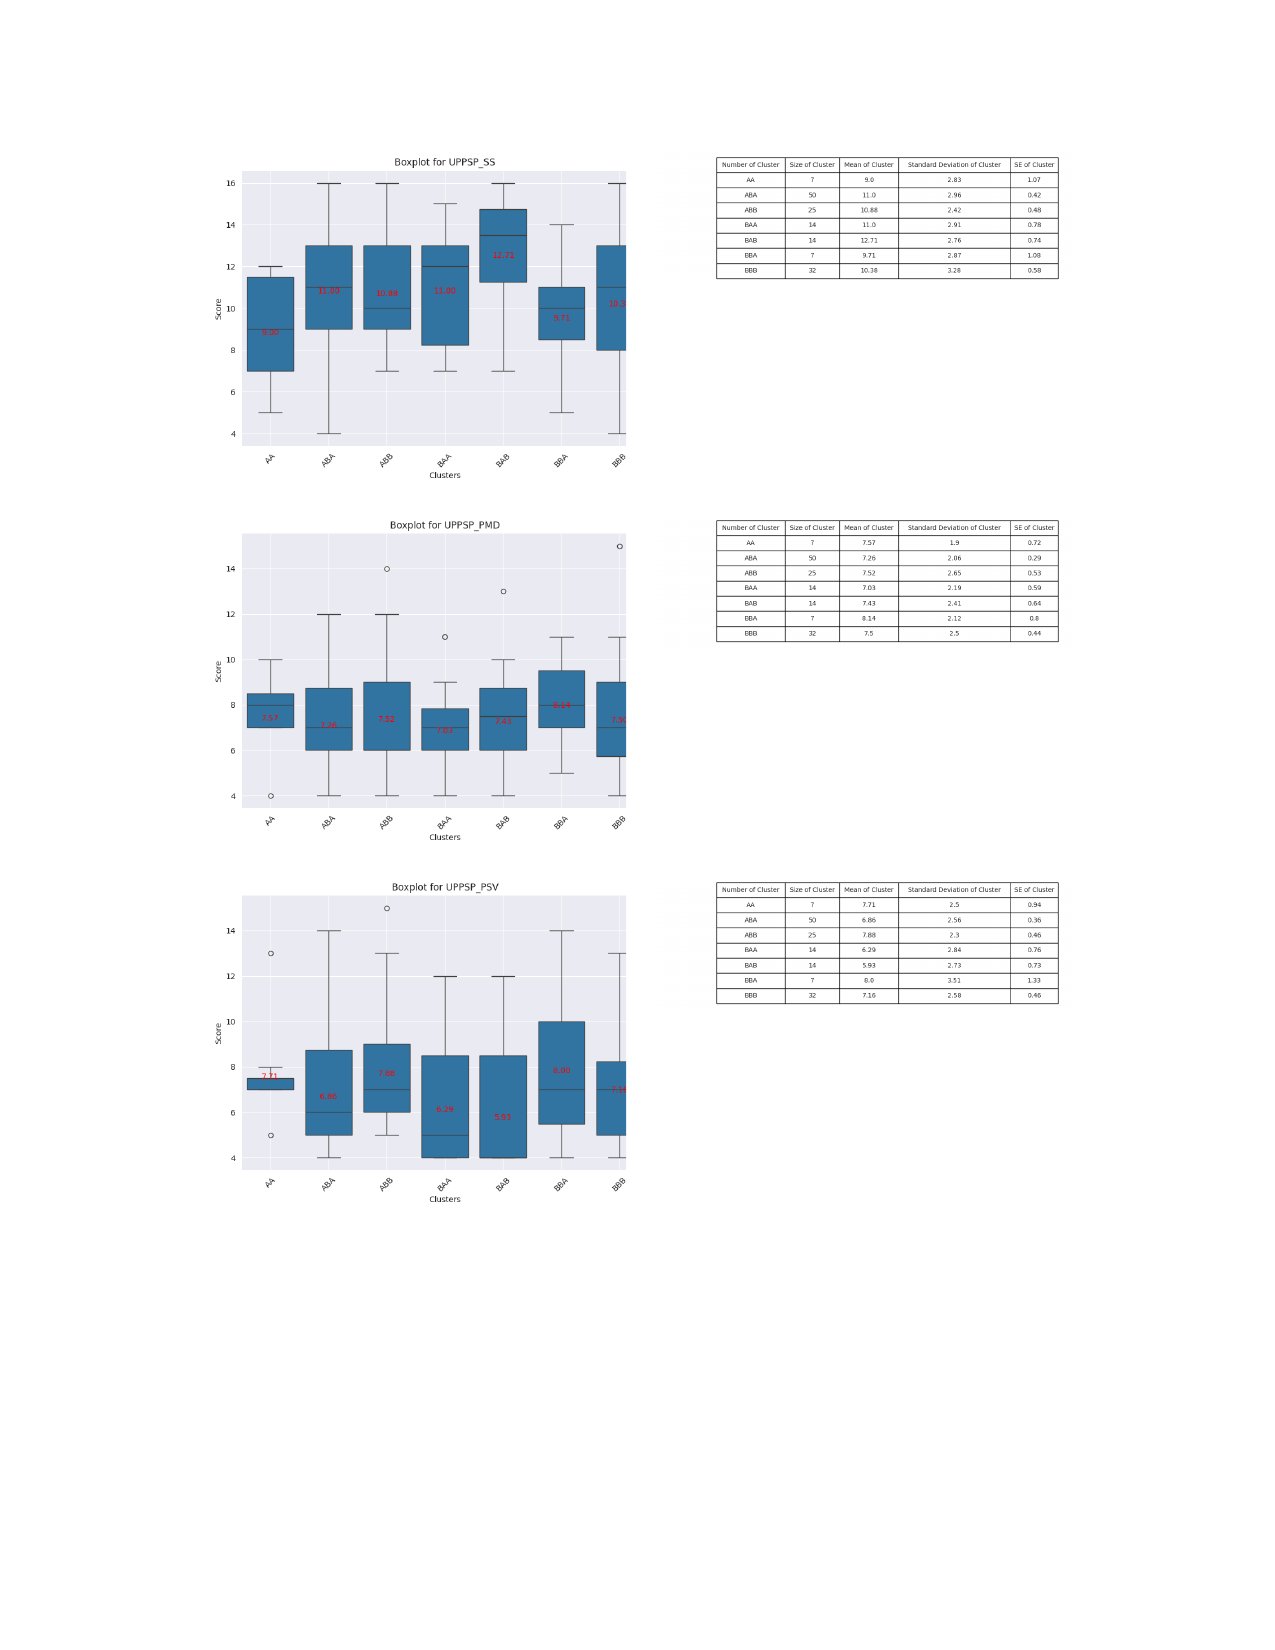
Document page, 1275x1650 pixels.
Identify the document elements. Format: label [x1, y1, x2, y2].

picture [206, 512, 627, 850]
picture [656, 150, 1077, 285]
picture [206, 150, 627, 488]
table_header [626, 150, 1076, 512]
table_header [626, 874, 1076, 1237]
table_header [626, 512, 1076, 874]
picture [206, 874, 627, 1212]
picture [656, 512, 1077, 648]
table_header [176, 874, 626, 1237]
picture [656, 874, 1077, 1010]
table_header [176, 150, 626, 512]
table_header [176, 512, 626, 874]
